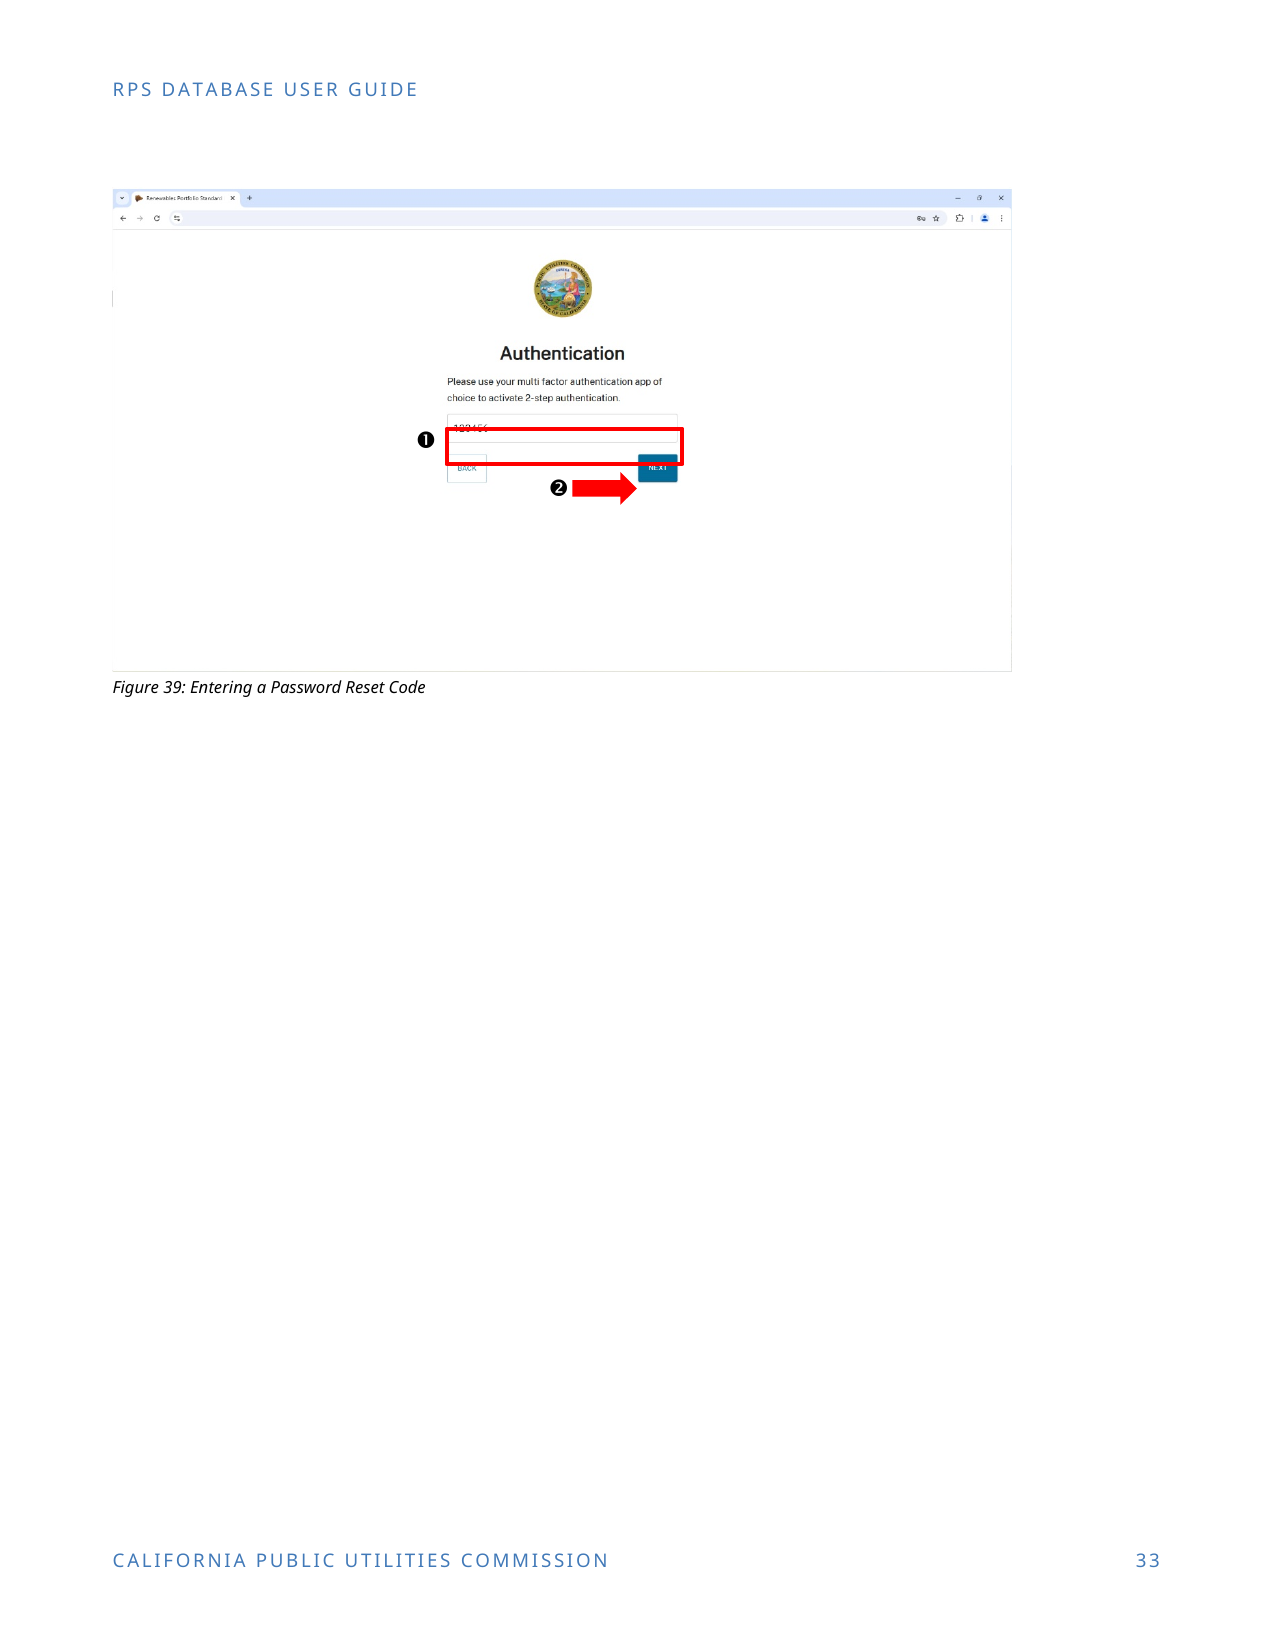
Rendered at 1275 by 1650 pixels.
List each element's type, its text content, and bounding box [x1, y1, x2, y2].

text Figure 39: Entering a Password Reset Code [112, 675, 1162, 698]
picture [112, 187, 1012, 672]
